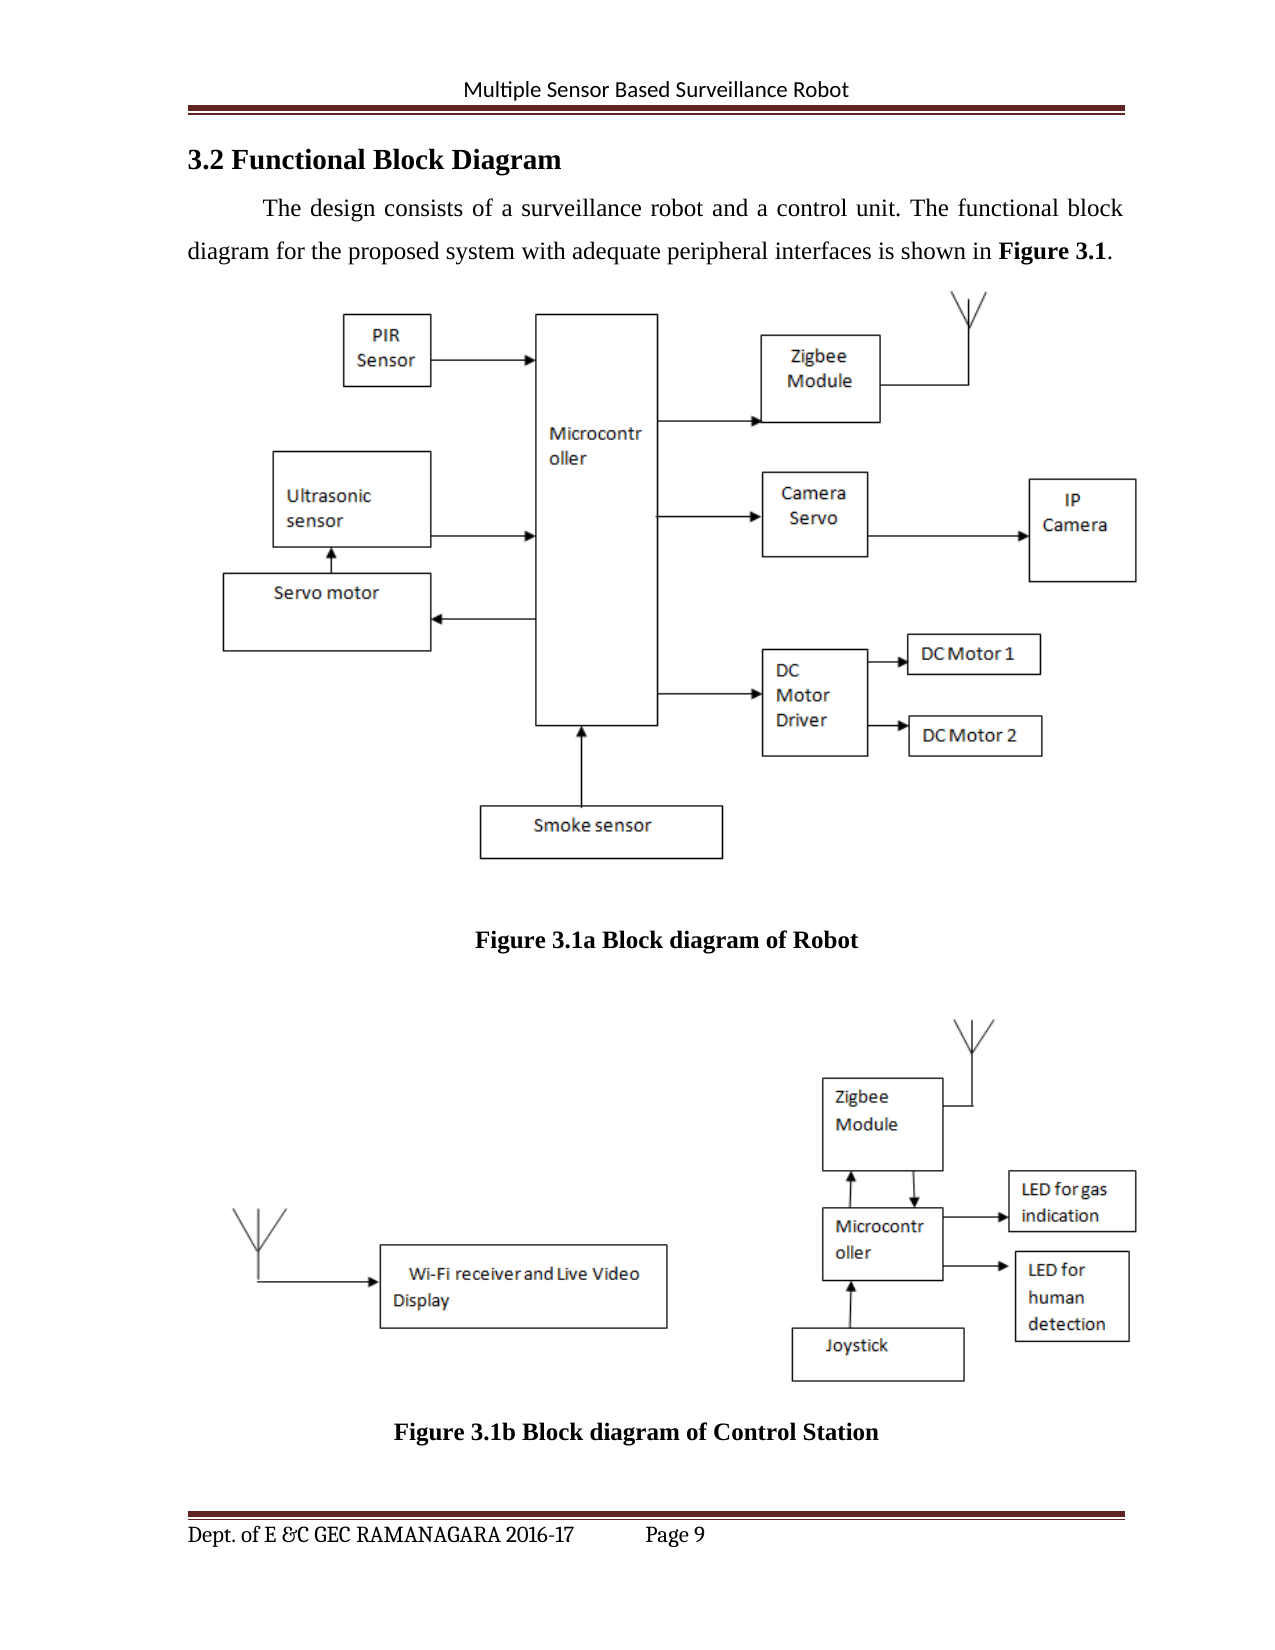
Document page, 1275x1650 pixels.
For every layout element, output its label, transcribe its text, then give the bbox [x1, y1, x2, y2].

picture [187, 279, 1163, 912]
text Figure 3.1b Block diagram of Control Station [187, 1417, 1125, 1445]
text 3.2 Functional Block Diagram [187, 142, 1125, 176]
text The design consists of a surveillance robot and a control unit. The functional block diagram for the proposed system with adequate peripheral interfaces is shown in Figure 3.1. [187, 193, 1125, 265]
picture [187, 968, 1163, 1403]
text Figure 3.1a Block diagram of Robot [187, 926, 1125, 954]
